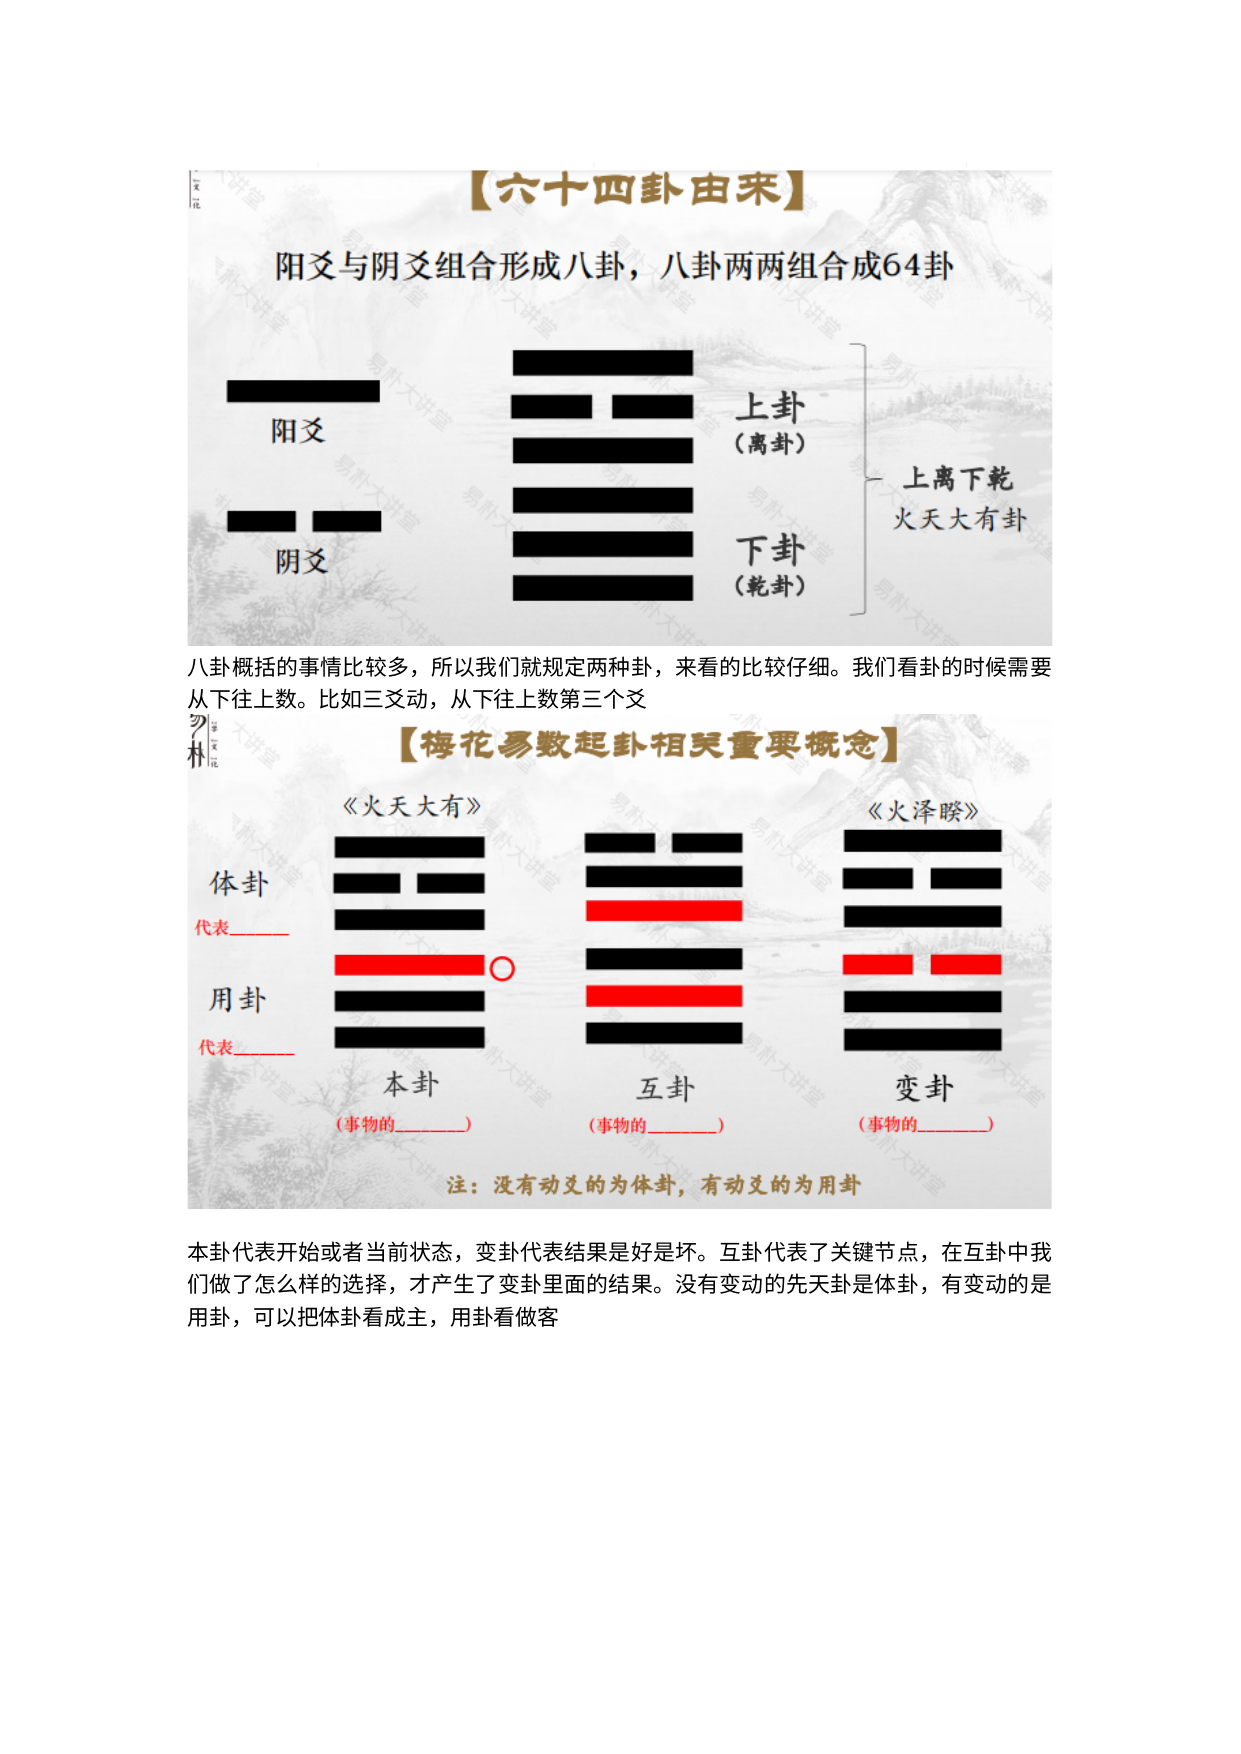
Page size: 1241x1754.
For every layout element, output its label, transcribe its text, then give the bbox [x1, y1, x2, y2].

picture [187, 162, 1053, 646]
text 本卦代表开始或者当前状态，变卦代表结果是好是坏。互卦代表了关键节点，在互卦中我们做了怎么样的选择，才产生了变卦里面的结果。没有变动的先天卦是体卦，有变动的是用卦，可以把体卦看成主，用卦看做客 [187, 1234, 1053, 1332]
text 八卦概括的事情比较多，所以我们就规定两种卦，来看的比较仔细。我们看卦的时候需要从下往上数。比如三爻动，从下往上数第三个爻 [187, 649, 1053, 714]
picture [187, 714, 1052, 1209]
